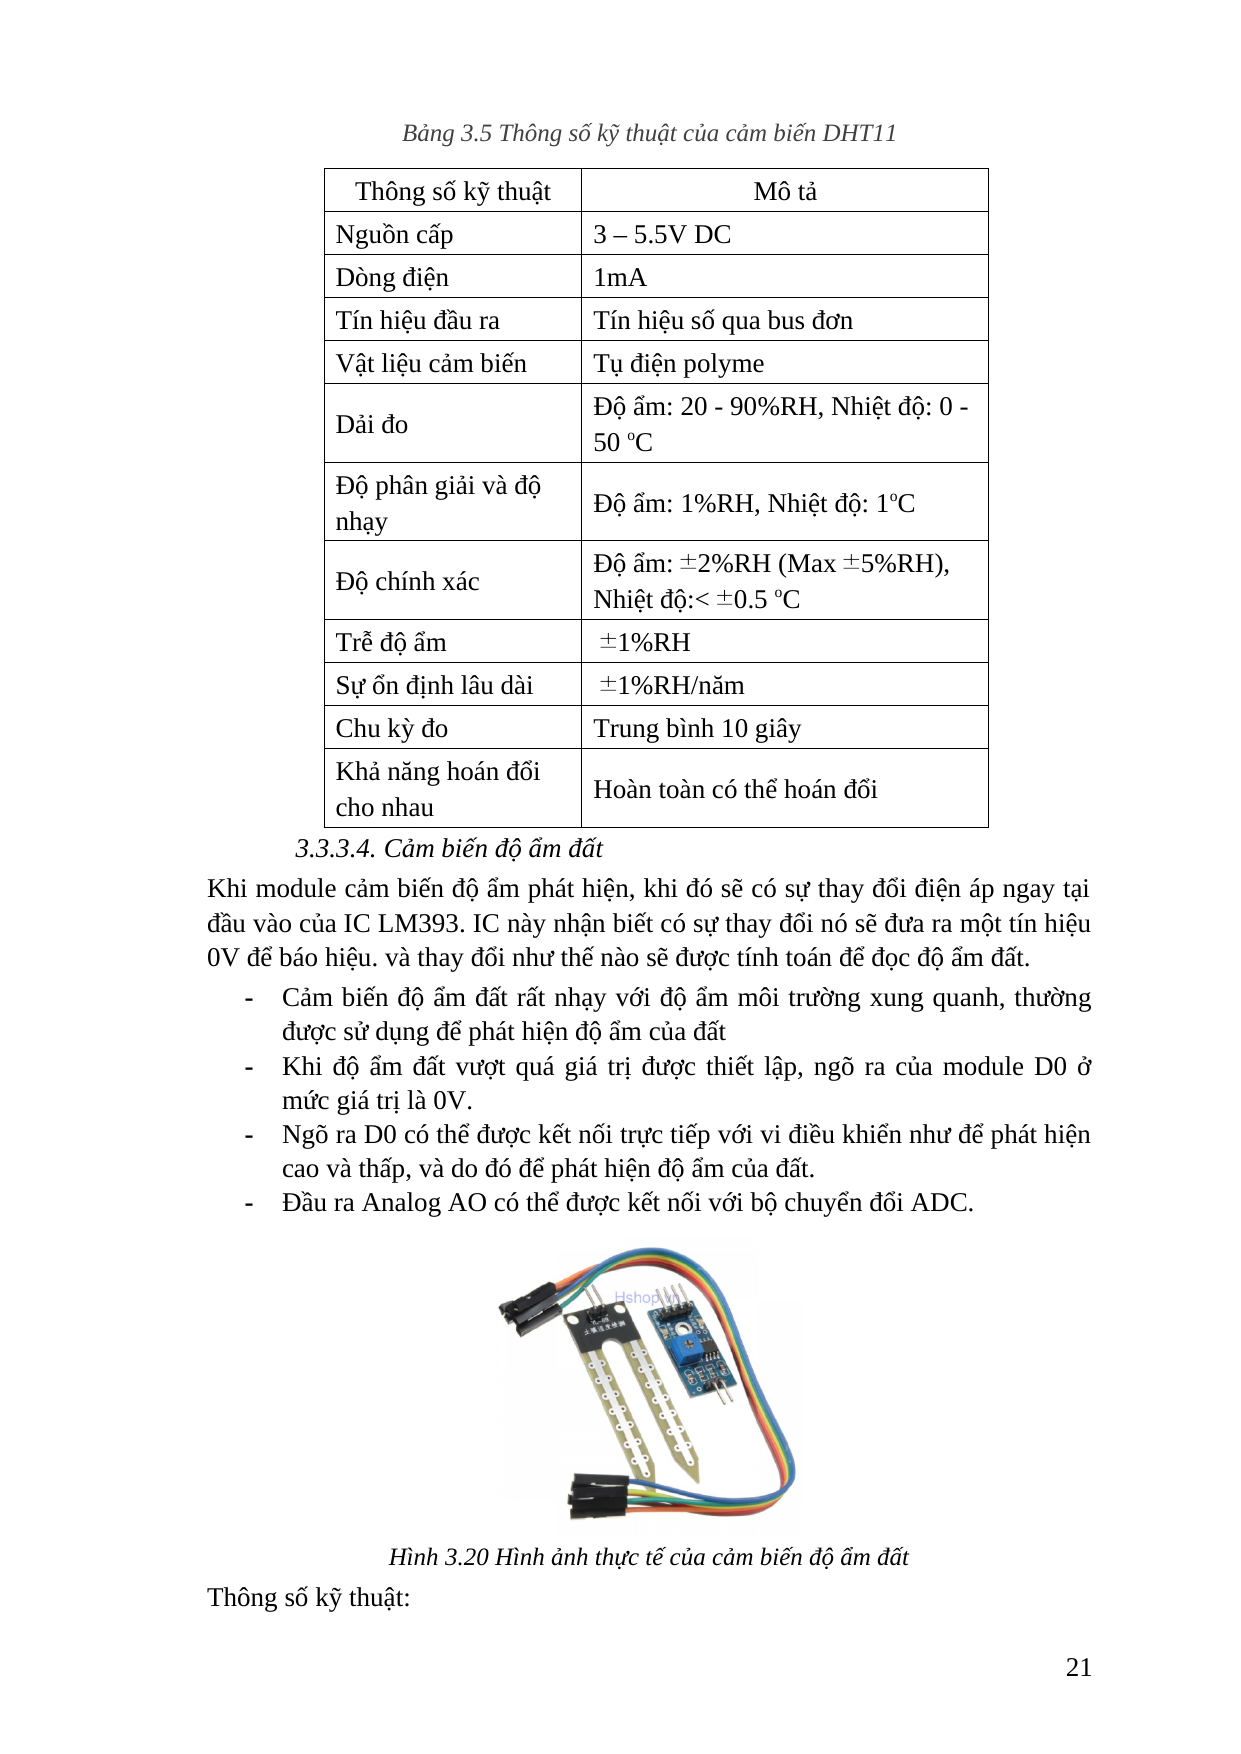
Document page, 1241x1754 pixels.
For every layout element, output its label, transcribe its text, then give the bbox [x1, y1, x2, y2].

table_cell 1%RH [582, 620, 988, 662]
subtitle Cảm biến độ ẩm đất [207, 832, 1092, 863]
table_cell Độ chính xác [325, 541, 581, 619]
list Cảm biến độ ẩm đất rất nhạy với độ ẩm môi trường xung quanh, thường được sử dụng để phát hiện độ ẩm của đất [244, 981, 1092, 1047]
table_cell Hoàn toàn có thể hoán đổi [582, 749, 988, 827]
table_cell Tín hiệu đầu ra [325, 298, 581, 340]
table_cell Khả năng hoán đổi cho nhau [325, 749, 581, 827]
list Khi độ ẩm đất vượt quá giá trị được thiết lập, ngõ ra của module D0 ở mức giá trị là 0V. [244, 1049, 1092, 1115]
table_cell Dòng điện [325, 255, 581, 297]
table_cell Trung bình 10 giây [582, 706, 988, 748]
table_cell Chu kỳ đo [325, 706, 581, 748]
table_cell Vật liệu cảm biến [325, 341, 581, 383]
text Khi module cảm biến độ ẩm phát hiện, khi đó sẽ có sự thay đổi điện áp ngay tại đầu vào của IC LM393. IC này nhận biết có sự thay đổi nó sẽ đưa ra một tín hiệu 0V để báo hiệu. và thay đổi như thế nào sẽ được tính toán để đọc độ ẩm đất. [207, 872, 1092, 972]
table_cell Sự ổn định lâu dài [325, 663, 581, 705]
table_header Thông số kỹ thuật [325, 169, 581, 211]
picture [493, 1226, 803, 1536]
table_cell Dải đo [325, 384, 581, 462]
list Đầu ra Analog AO có thể được kết nối với bộ chuyển đổi ADC. [244, 1186, 1092, 1217]
table_header Mô tả [582, 169, 988, 211]
table_cell Nguồn cấp [325, 212, 581, 254]
table_cell Tín hiệu số qua bus đơn [582, 298, 988, 340]
table_cell Trễ độ ẩm [325, 620, 581, 662]
list Ngõ ra D0 có thể được kết nối trực tiếp với vi điều khiển như để phát hiện cao và thấp, và do đó để phát hiện độ ẩm của đất. [244, 1118, 1092, 1183]
table_cell Độ ẩm:2%RH (Max5%RH), Nhiệt độ:<0.5 oC [582, 541, 988, 619]
table_cell 1mA [582, 255, 988, 297]
table_cell Độ ẩm: 1%RH, Nhiệt độ: 1oC [582, 463, 988, 540]
table_cell 1%RH/năm [582, 663, 988, 705]
table_cell 3 – 5.5V DC [582, 212, 988, 254]
table_cell Tụ điện polyme [582, 341, 988, 383]
table_cell Độ ẩm: 20 - 90%RH, Nhiệt độ: 0 - 50 oC [582, 384, 988, 462]
table_cell Độ phân giải và độ nhạy [325, 463, 581, 540]
